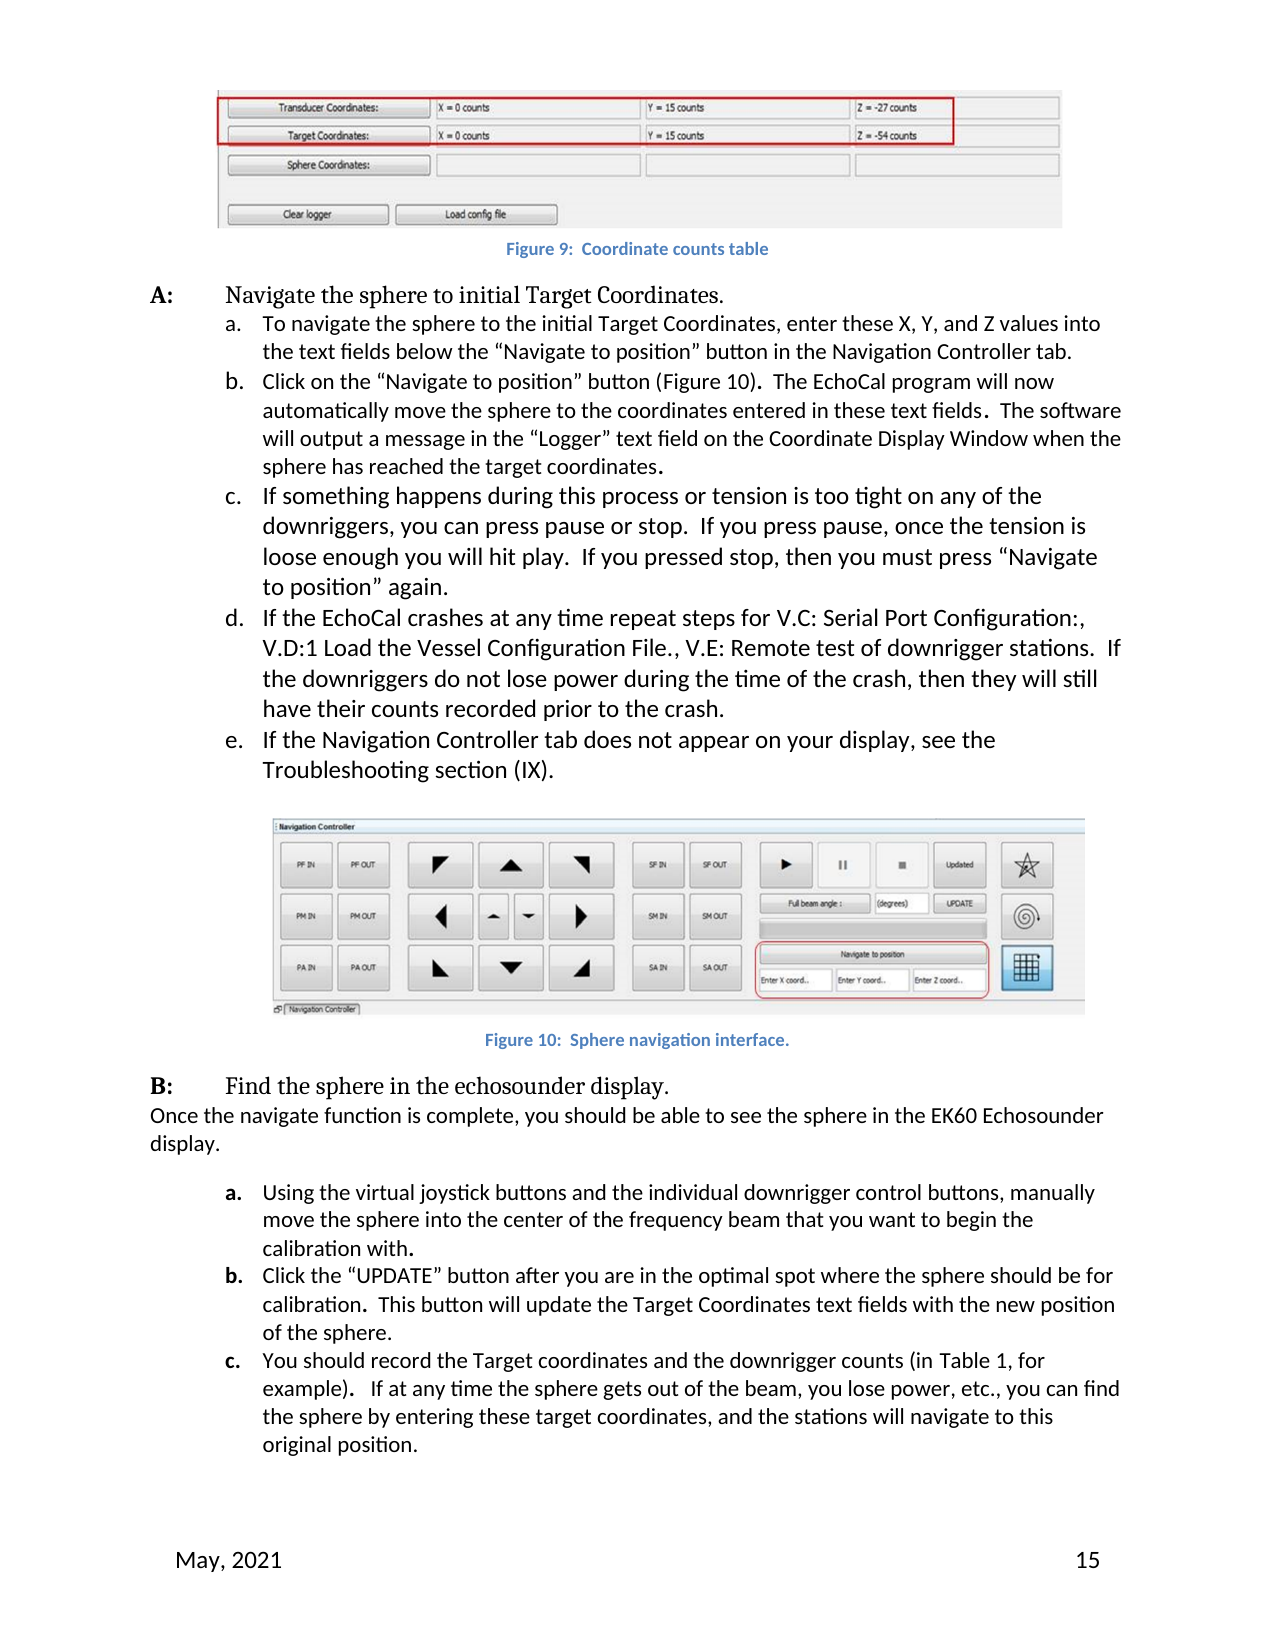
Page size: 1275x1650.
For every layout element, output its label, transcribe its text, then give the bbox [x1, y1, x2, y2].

list To navigate the sphere to the initial Target Coordinates, enter these X, Y, and Z values into the text fields below the “Navigate to position” button in the Navigation Controller tab. [225, 309, 1125, 365]
list If something happens during this process or tension is too tight on any of the downriggers, you can press pause or stop. If you press pause, once the tension is loose enough you will hit play. If you pressed stop, then you must press “Navigate to position” again. [225, 480, 1125, 602]
list Using the virtual joystick buttons and the individual downrigger control buttons, manually move the sphere into the center of the frequency beam that you want to begin the calibration with. [225, 1178, 1125, 1262]
list You should record the Target coordinates and the downrigger counts (in Table 1, for example). If at any time the sphere gets out of the beam, you lose power, etc., you can find the sphere by entering these target coordinates, and the stations will navigate to this original position. [225, 1346, 1125, 1458]
list Click the “UPDATE” button after you are in the optimal spot where the sphere should be for calibration. This button will update the Target Coordinates text fields with the new position of the sphere. [225, 1262, 1125, 1346]
text Once the navigate function is complete, you should be able to see the sphere in the EK60 Echosounder display. [150, 1101, 1125, 1157]
picture [212, 90, 1063, 237]
picture [265, 815, 1085, 1029]
list If the Navigation Controller tab does not appear on your display, see the Troubleshooting section (IX). [225, 724, 1125, 785]
subtitle Find the sphere in the echosounder display. [150, 1072, 1125, 1101]
text Figure : Sphere navigation interface. [150, 1028, 1125, 1051]
list Click on the “Navigate to position” button (Figure 10). The EchoCal program will now automatically move the sphere to the coordinates entered in these text fields. The software will output a message in the “Logger” text field on the Coordinate Display Window when the sphere has reached the target coordinates. [225, 365, 1125, 480]
text Figure : Coordinate counts table [150, 237, 1125, 260]
list If the EchoCal crashes at any time repeat steps for V.C: Serial Port Configuration:, V.D:1 Load the Vessel Configuration File., V.E: Remote test of downrigger stations. If the downriggers do not lose power during the time of the crash, then they will still have their counts recorded prior to the crash. [225, 602, 1125, 724]
subtitle Navigate the sphere to initial Target Coordinates. [150, 281, 1125, 309]
